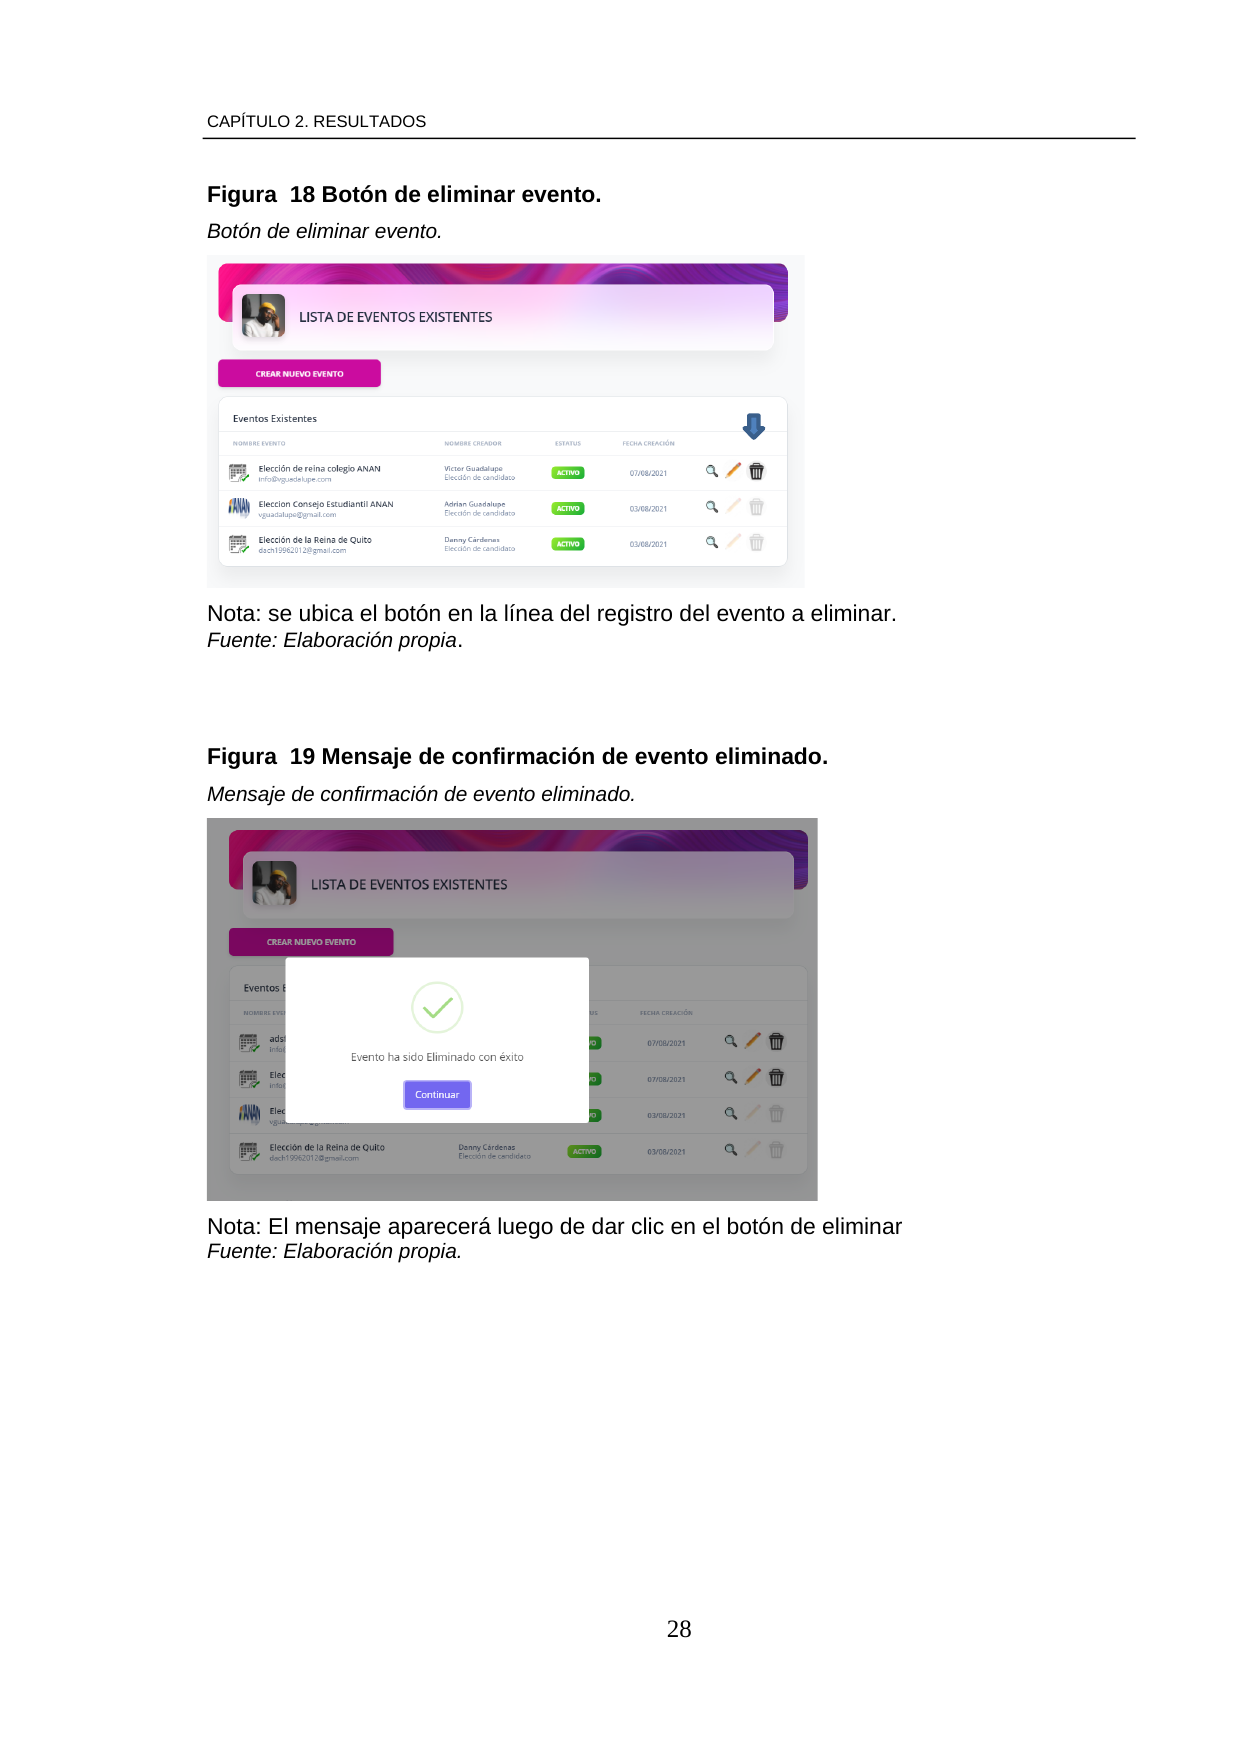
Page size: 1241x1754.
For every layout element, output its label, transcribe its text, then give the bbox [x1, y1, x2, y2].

text Figura 18 Botón de eliminar evento. [207, 181, 1092, 207]
text Nota: El mensaje aparecerá luego de dar clic en el botón de eliminar [207, 1213, 1092, 1239]
text Fuente: Elaboración propia. [207, 1239, 1092, 1263]
text Mensaje de confirmación de evento eliminado. [207, 782, 1092, 806]
text Botón de eliminar evento. [207, 219, 1092, 243]
picture [206, 818, 818, 1201]
picture [206, 255, 805, 588]
text Nota: se ubica el botón en la línea del registro del evento a eliminar. [207, 600, 1092, 626]
text Figura 19 Mensaje de confirmación de evento eliminado. [207, 743, 1092, 769]
text Fuente: Elaboración propia. [207, 626, 1092, 653]
